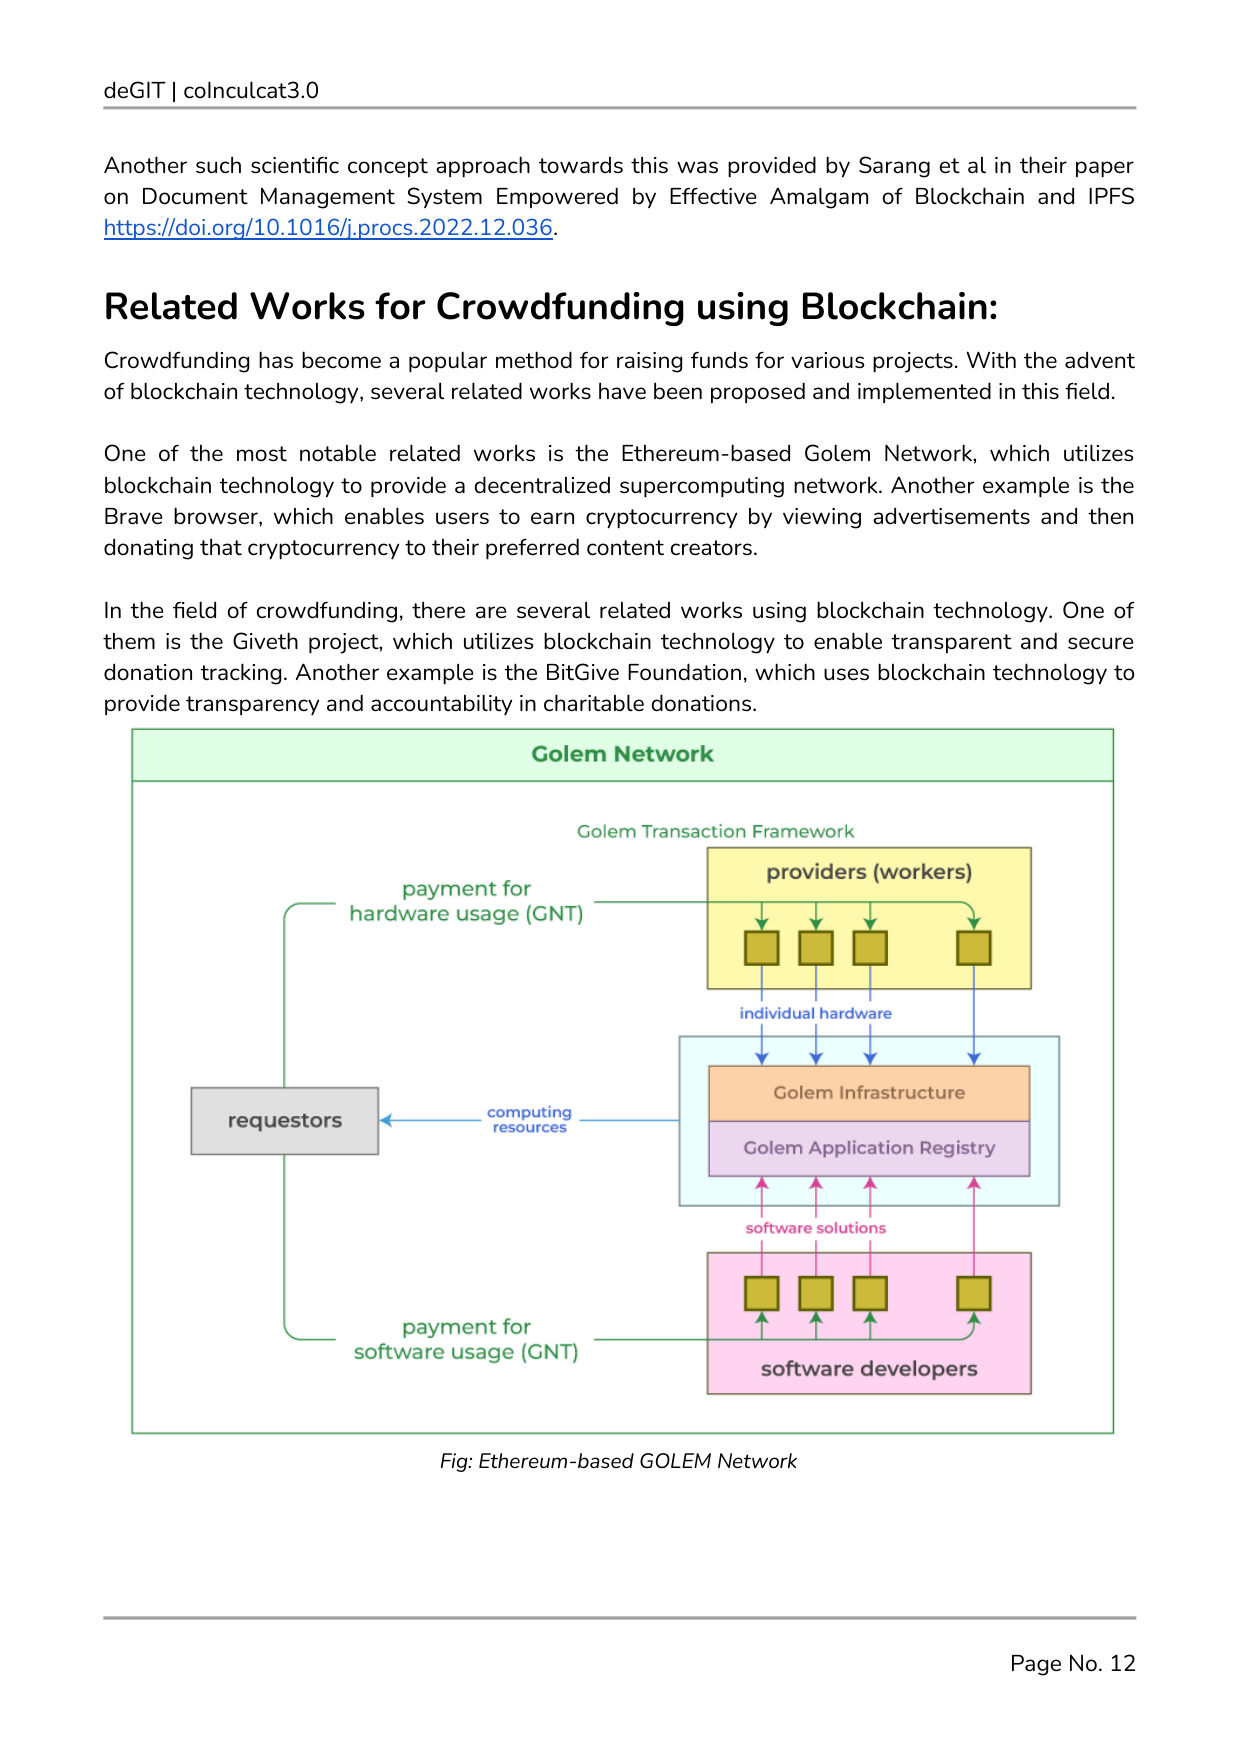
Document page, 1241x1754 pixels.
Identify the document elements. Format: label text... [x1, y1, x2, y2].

text Crowdfunding has become a popular method for raising funds for various projects. With the advent of blockchain technology, several related works have been proposed and implemented in this field. [103, 345, 1136, 407]
text One of the most notable related works is the Ethereum-based Golem Network, which utilizes blockchain technology to provide a decentralized supercomputing network. Another example is the Brave browser, which enables users to earn cryptocurrency by viewing advertisements and then donating that cryptocurrency to their preferred content creators. [103, 439, 1136, 564]
picture [116, 720, 1124, 1448]
subtitle Related Works for Crowdfunding using Blockchain: [103, 281, 1136, 332]
subtitle Fig: Ethereum-based GOLEM Network [103, 1447, 1136, 1476]
text Another such scientific concept approach towards this was provided by Sarang et al in their paper on Document Management System Empowered by Effective Amalgam of Blockchain and IPFS https://doi.org/10.1016/j.procs.2022.12.036. [103, 150, 1136, 244]
text In the field of crowdfunding, there are several related works using blockchain technology. One of them is the Giveth project, which utilizes blockchain technology to enable transparent and secure donation tracking. Another example is the BitGive Foundation, which uses blockchain technology to provide transparency and accountability in charitable donations. [103, 595, 1136, 720]
